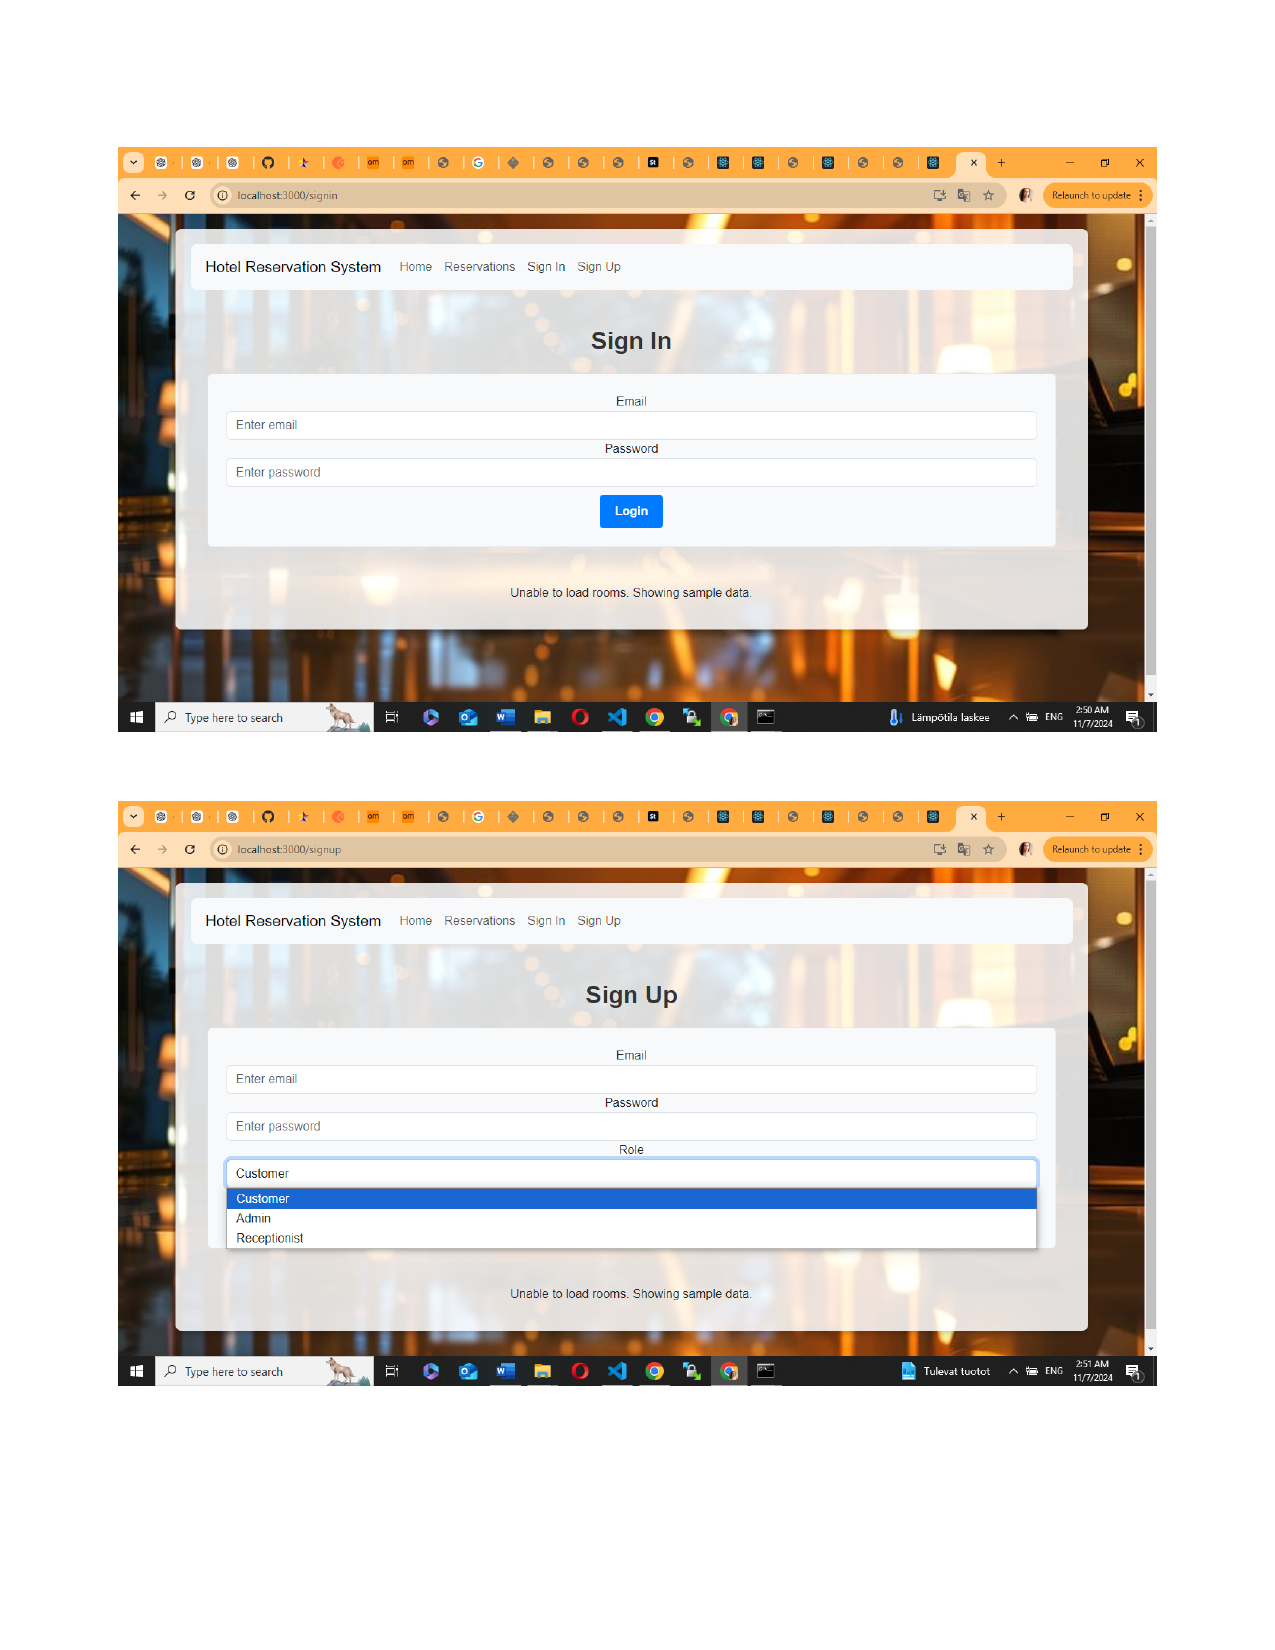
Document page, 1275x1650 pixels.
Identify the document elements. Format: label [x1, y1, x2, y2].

picture [118, 801, 1157, 1386]
picture [118, 147, 1157, 732]
